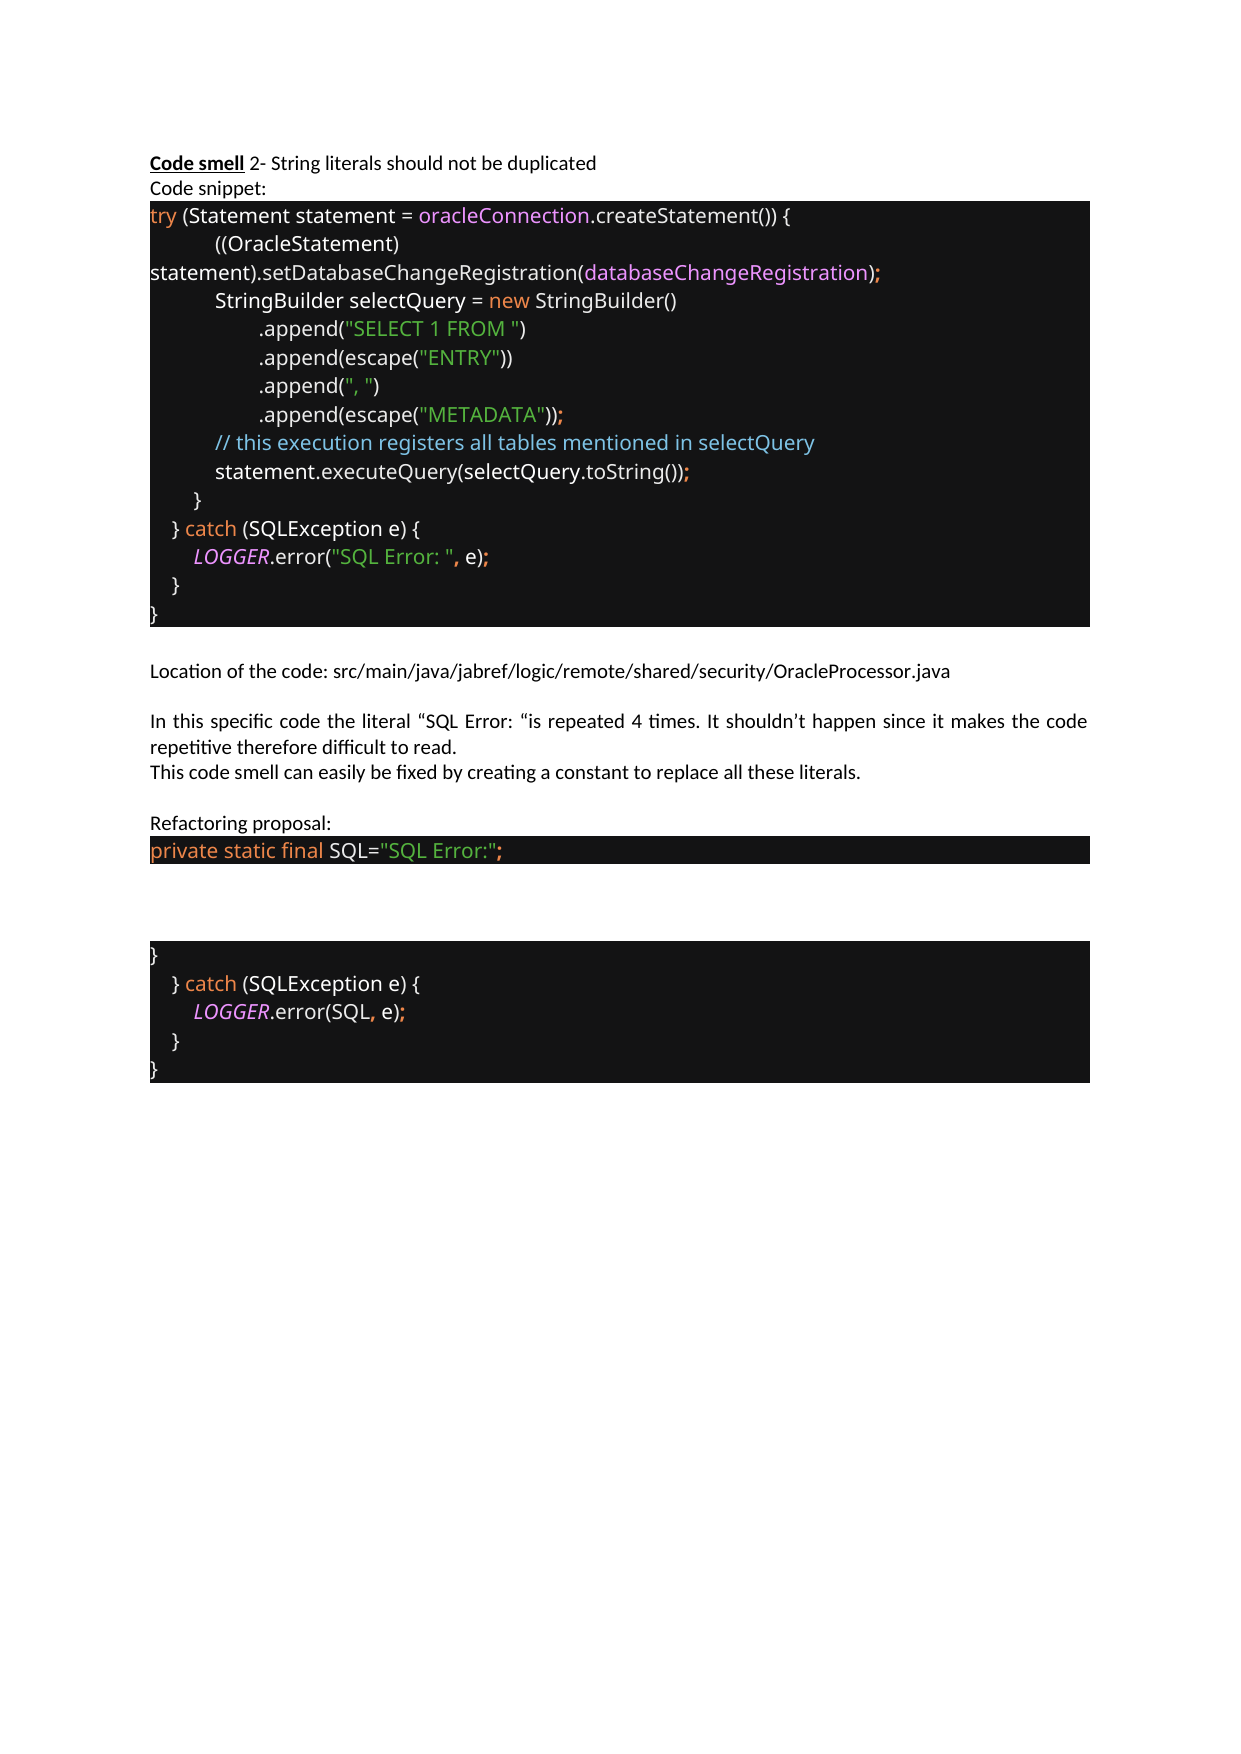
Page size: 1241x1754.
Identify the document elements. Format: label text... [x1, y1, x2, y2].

text private static final SQL="SQL Error:"; [150, 836, 1090, 864]
text This code smell can easily be fixed by creating a constant to replace all these literals. [150, 759, 1090, 785]
text Refactoring proposal: [150, 810, 1090, 836]
text Location of the code: src/main/java/jabref/logic/remote/shared/security/OracleProcessor.java [150, 658, 1090, 683]
text try (Statement statement = oracleConnection.createStatement()) { ((OracleStatement) statement).setDatabaseChangeRegistration(databaseChangeRegistration); StringBuilder selectQuery = new StringBuilder() .append("SELECT 1 FROM ") .append(escape("ENTRY")) .append(", ") .append(escape("METADATA")); // this execution registers all tables mentioned in selectQuery statement.executeQuery(selectQuery.toString()); } } catch (SQLException e) { LOGGER.error("SQL Error: ", e); } } [150, 201, 1090, 627]
text } } catch (SQLException e) { LOGGER.error(SQL, e); } } [150, 941, 1090, 1083]
text Code smell 2- String literals should not be duplicated [150, 150, 1090, 175]
text In this specific code the literal “SQL Error: “is repeated 4 times. It shouldn’t happen since it makes the code repetitive therefore difficult to read. [150, 709, 1090, 759]
text Code snippet: [150, 175, 1090, 201]
